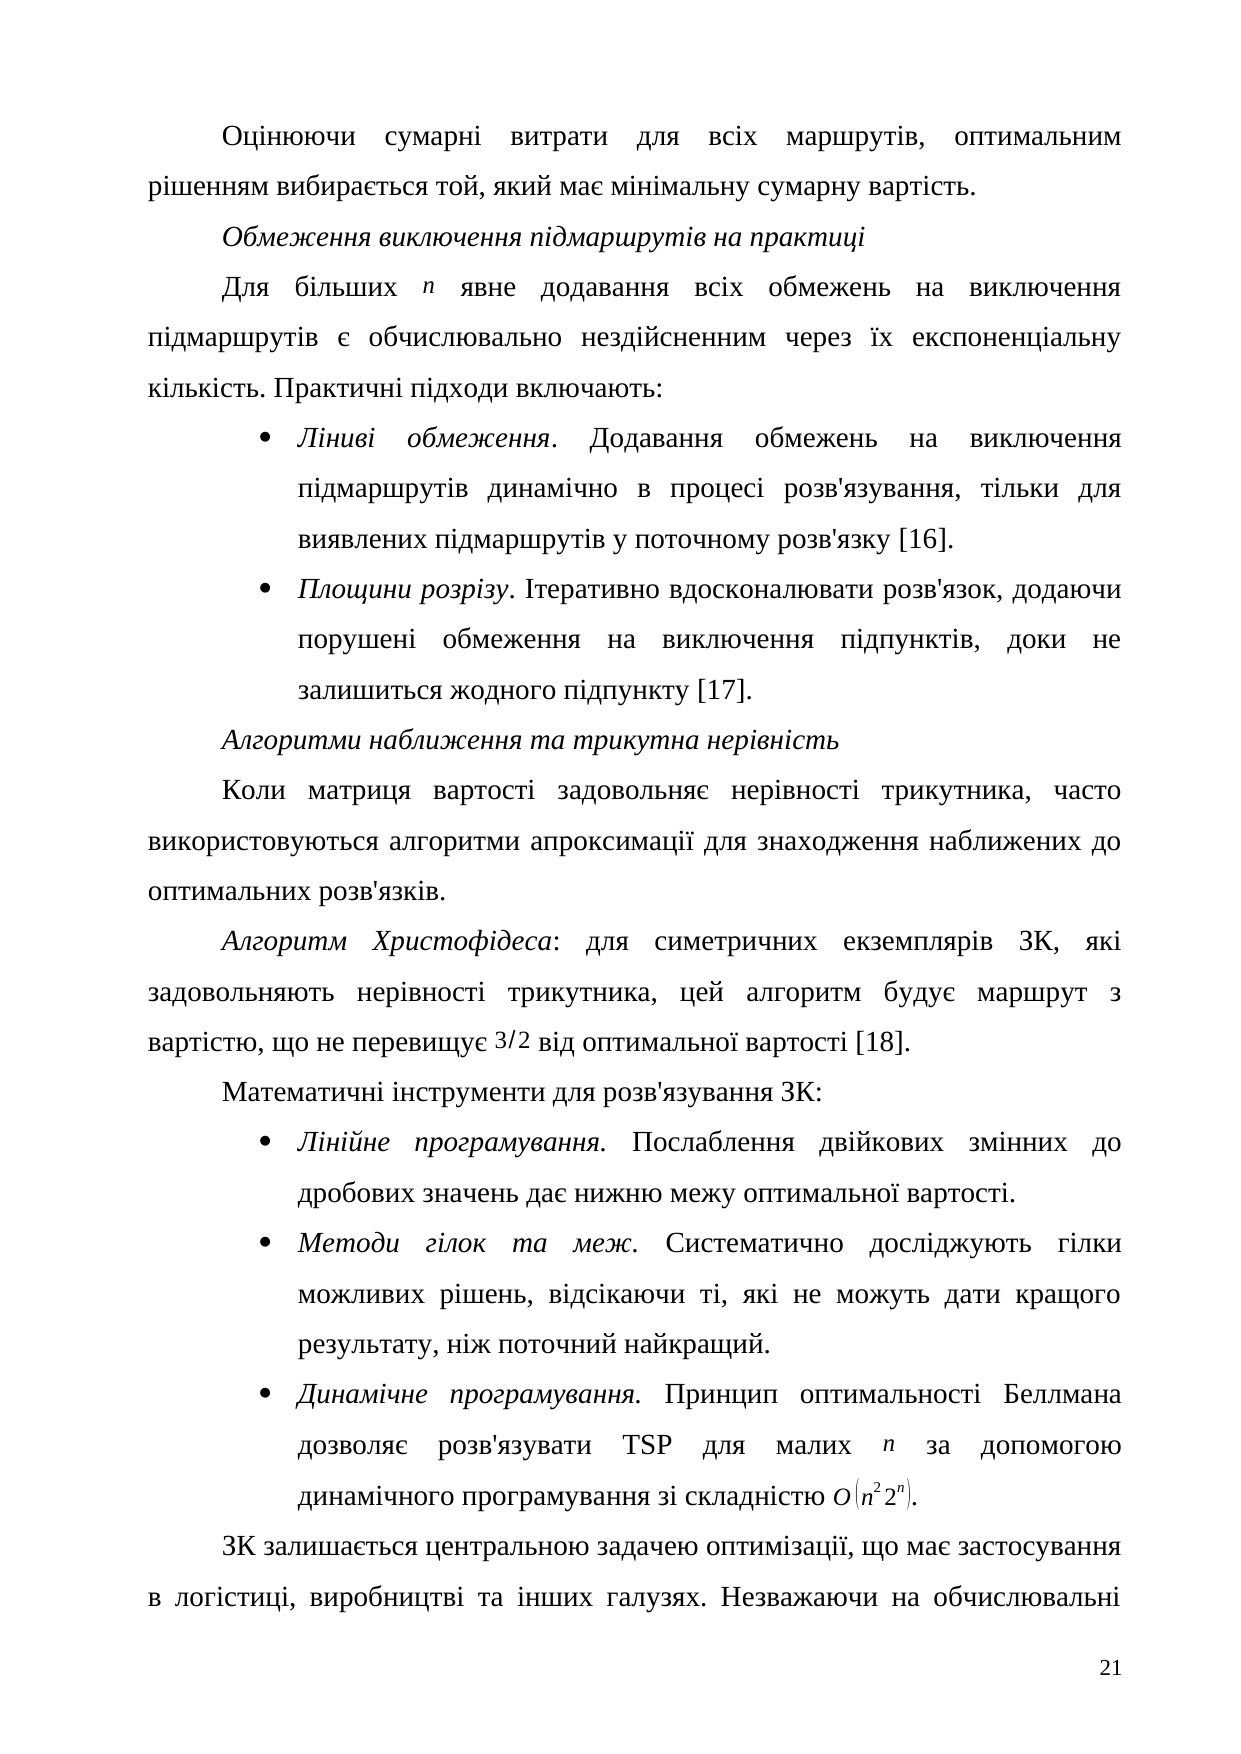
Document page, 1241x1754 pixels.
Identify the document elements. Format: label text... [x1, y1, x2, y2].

text Математичні інструменти для розв'язування ЗК: [148, 1074, 1122, 1108]
text Алгоритми наближення та трикутна нерівність [148, 722, 1122, 756]
text Коли матриця вартості задовольняє нерівності трикутника, часто використовуються алгоритми апроксимації для знаходження наближених до оптимальних розв'язків. [148, 772, 1122, 907]
text Для більших явне додавання всіх обмежень на виключення підмаршрутів є обчислювально нездійсненним через їх експоненціальну кількість. Практичні підходи включають: [148, 269, 1122, 403]
list Лінійне програмування. Послаблення двійкових змінних до дробових значень дає нижню межу оптимальної вартості. [260, 1124, 1122, 1208]
list Динамічне програмування. Принцип оптимальності Беллмана дозволяє розв'язувати TSP для малих за допомогою динамічного програмування зі складністю . [260, 1376, 1122, 1512]
text Алгоритм Христофідеса: для симетричних екземплярів ЗК, які задовольняють нерівності трикутника, цей алгоритм будує маршрут з вартістю, що не перевищує від оптимальної вартості [18]. [148, 923, 1122, 1057]
text Обмеження виключення підмаршрутів на практиці [148, 219, 1122, 252]
list Ліниві обмеження. Додавання обмежень на виключення підмаршрутів динамічно в процесі розв'язування, тільки для виявлених підмаршрутів у поточному розв'язку [16]. [260, 420, 1122, 554]
list Площини розрізу. Ітеративно вдосконалювати розв'язок, додаючи порушені обмеження на виключення підпунктів, доки не залишиться жодного підпункту [17]. [260, 571, 1122, 705]
list Методи гілок та меж. Систематично досліджують гілки можливих рішень, відсікаючи ті, які не можуть дати кращого результату, ніж поточний найкращий. [260, 1225, 1122, 1359]
text Оцінюючи сумарні витрати для всіх маршрутів, оптимальним рішенням вибирається той, який має мінімальну сумарну вартість. [148, 118, 1122, 202]
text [148, 1528, 1122, 1612]
